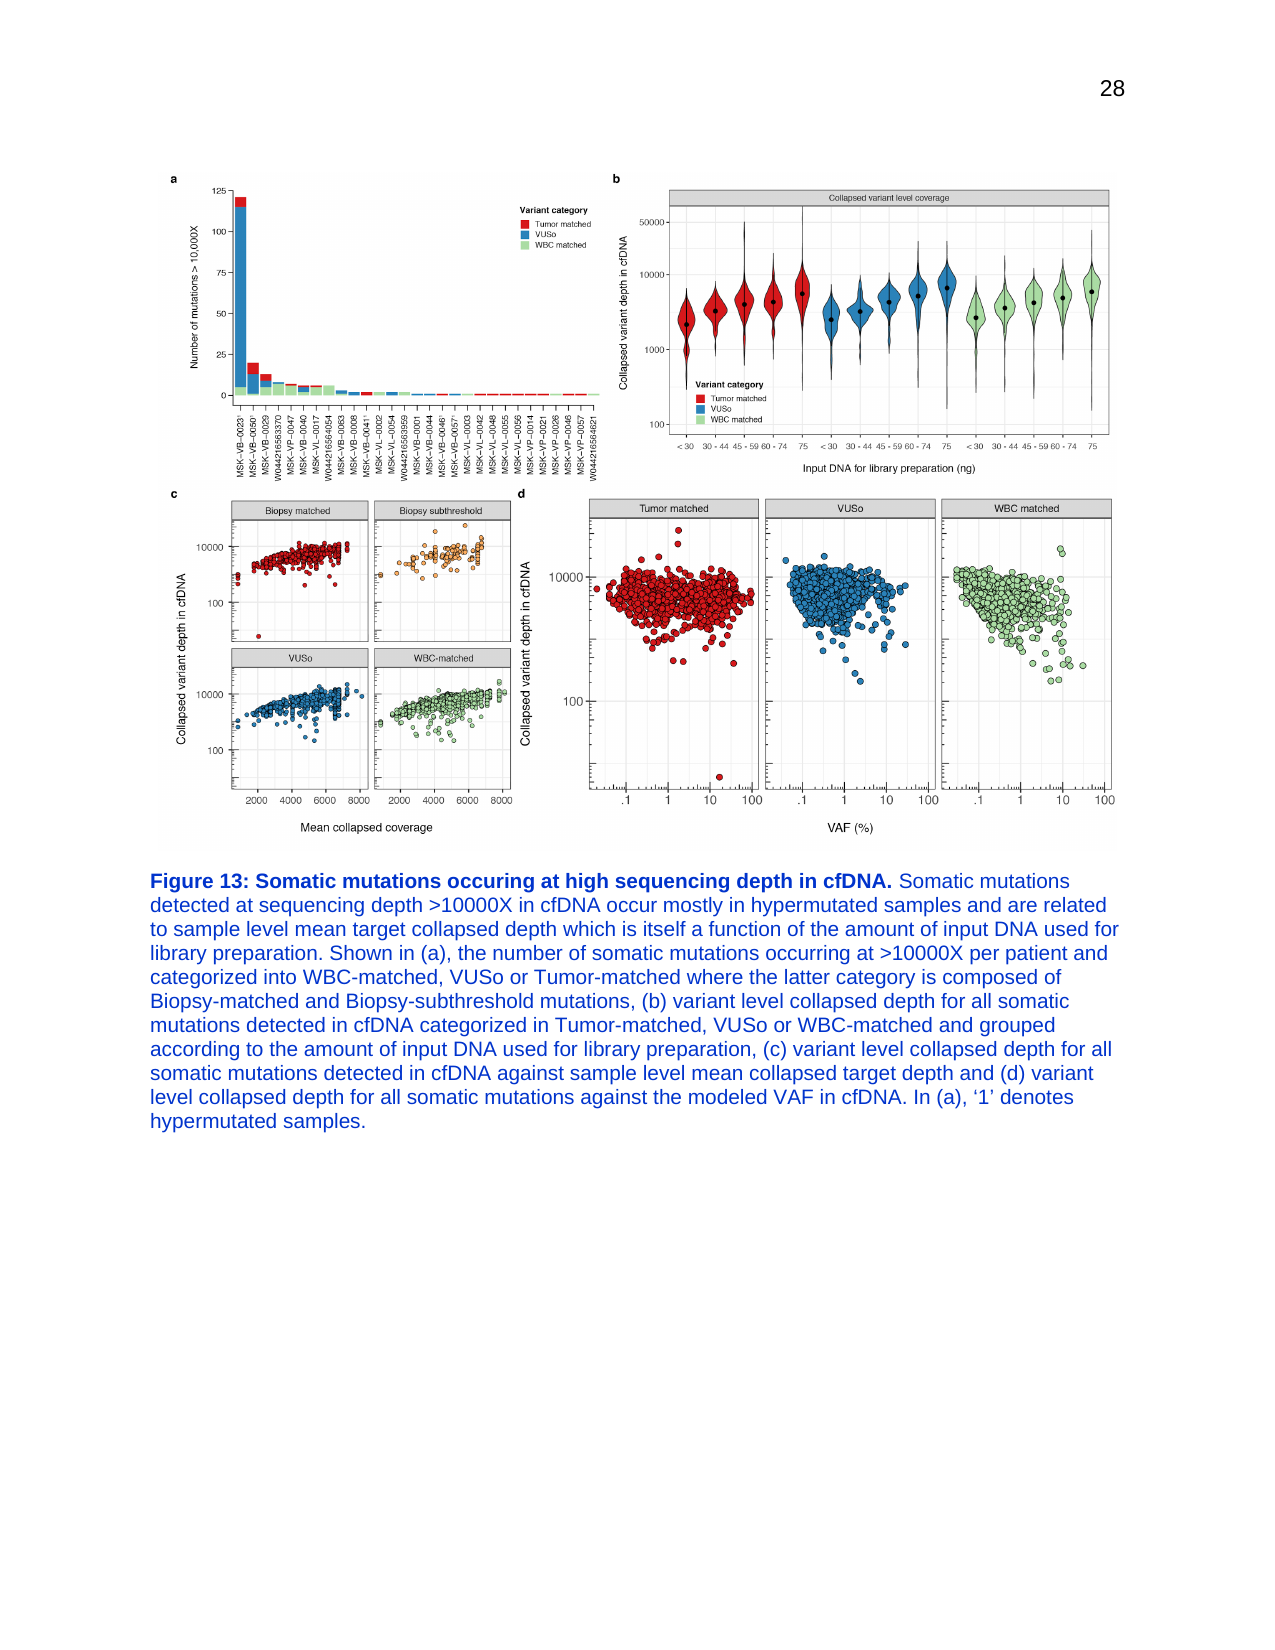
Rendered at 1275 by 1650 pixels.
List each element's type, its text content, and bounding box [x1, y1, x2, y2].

picture [157, 172, 1118, 851]
